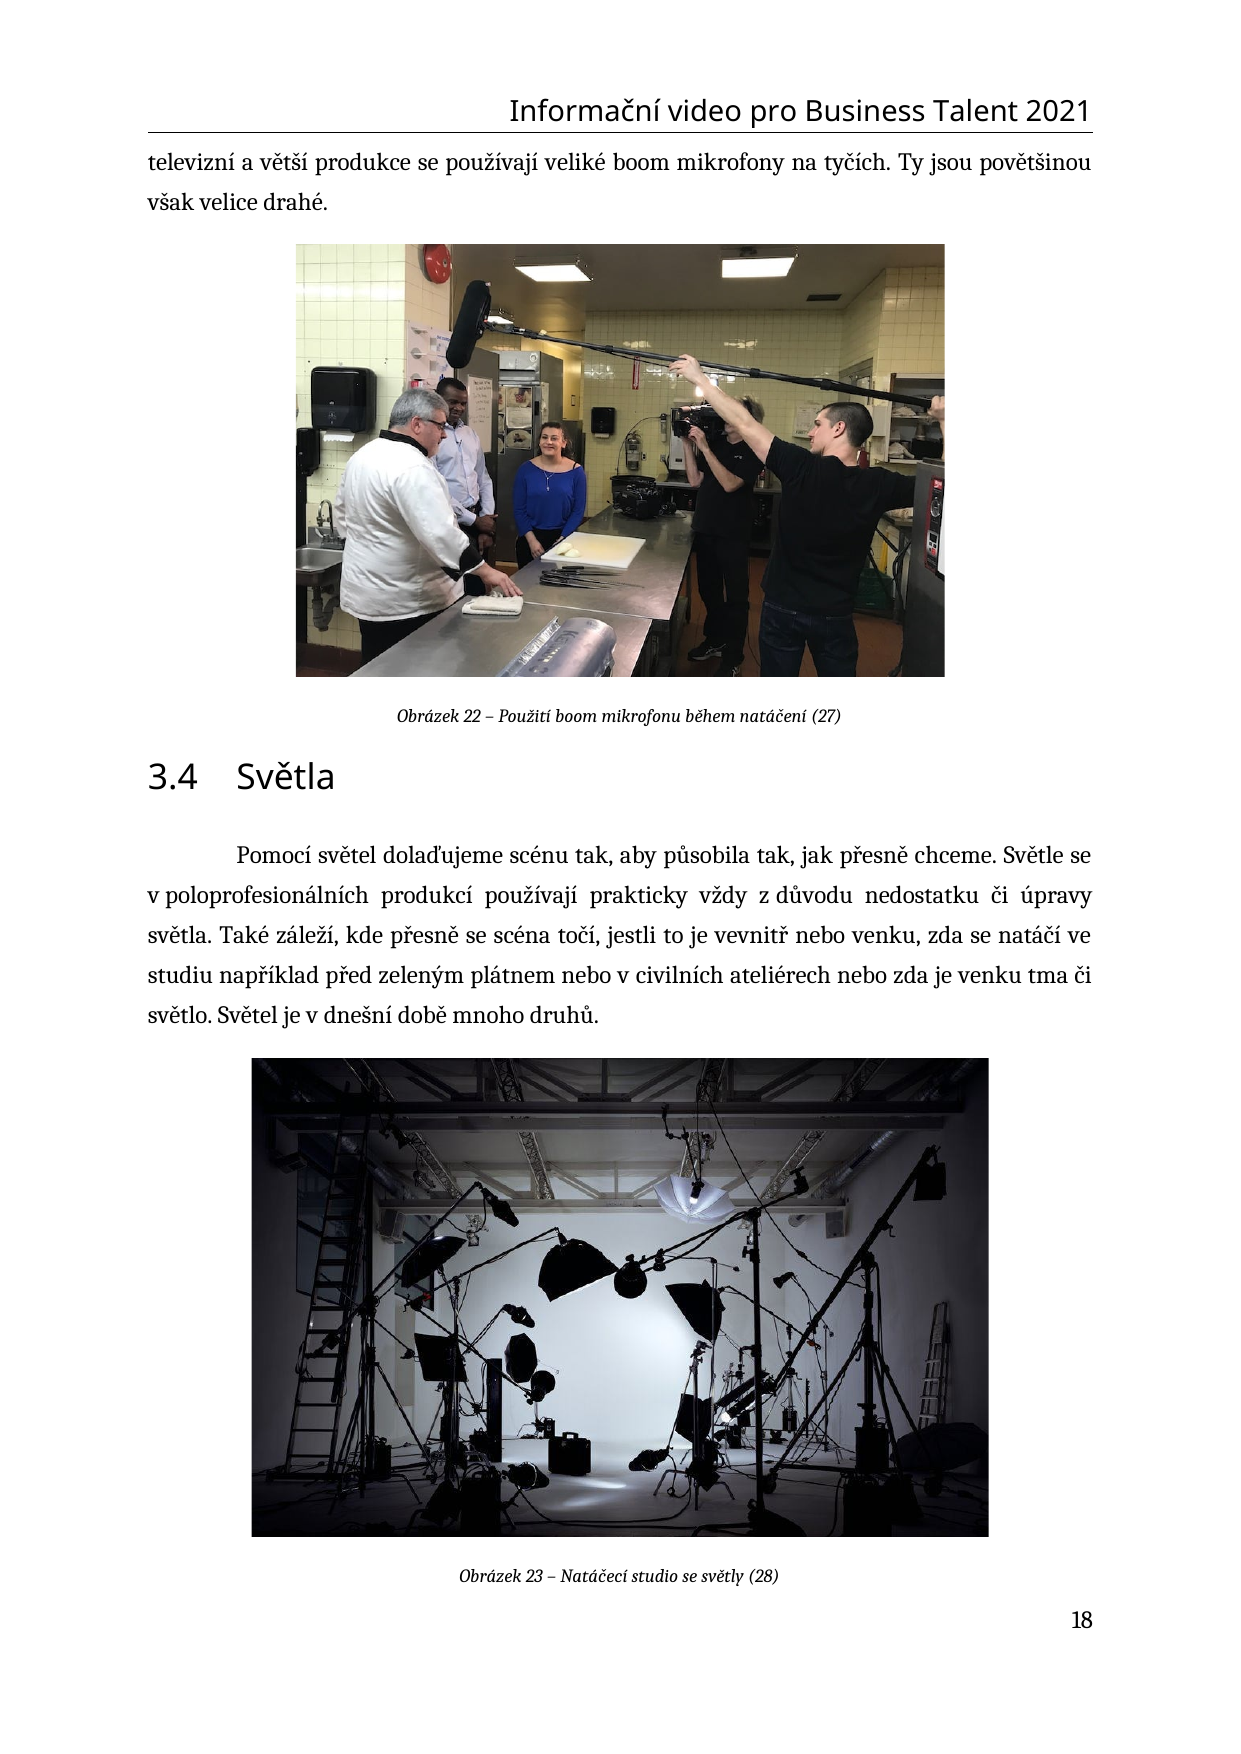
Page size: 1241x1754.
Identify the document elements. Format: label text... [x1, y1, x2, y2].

picture [295, 244, 945, 677]
text Obrázek – Natáčecí studio se světly [148, 1565, 1093, 1587]
text Obrázek – Použití boom mikrofonu během natáčení [148, 705, 1093, 727]
text Pomocí světel dolaďujeme scénu tak, aby působila tak, jak přesně chceme. Světle se v poloprofesionálních produkcí používají prakticky vždy z důvodu nedostatku či úpravy světla. Také záleží, kde přesně se scéna točí, jestli to je vevnitř nebo venku, zda se natáčí ve studiu například před zeleným plátnem nebo v civilních ateliérech nebo zda je venku tma či světlo. Světel je v dnešní době mnoho druhů. [148, 841, 1093, 1030]
picture [251, 1058, 989, 1537]
subtitle Světla [148, 752, 1093, 800]
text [148, 148, 1093, 217]
